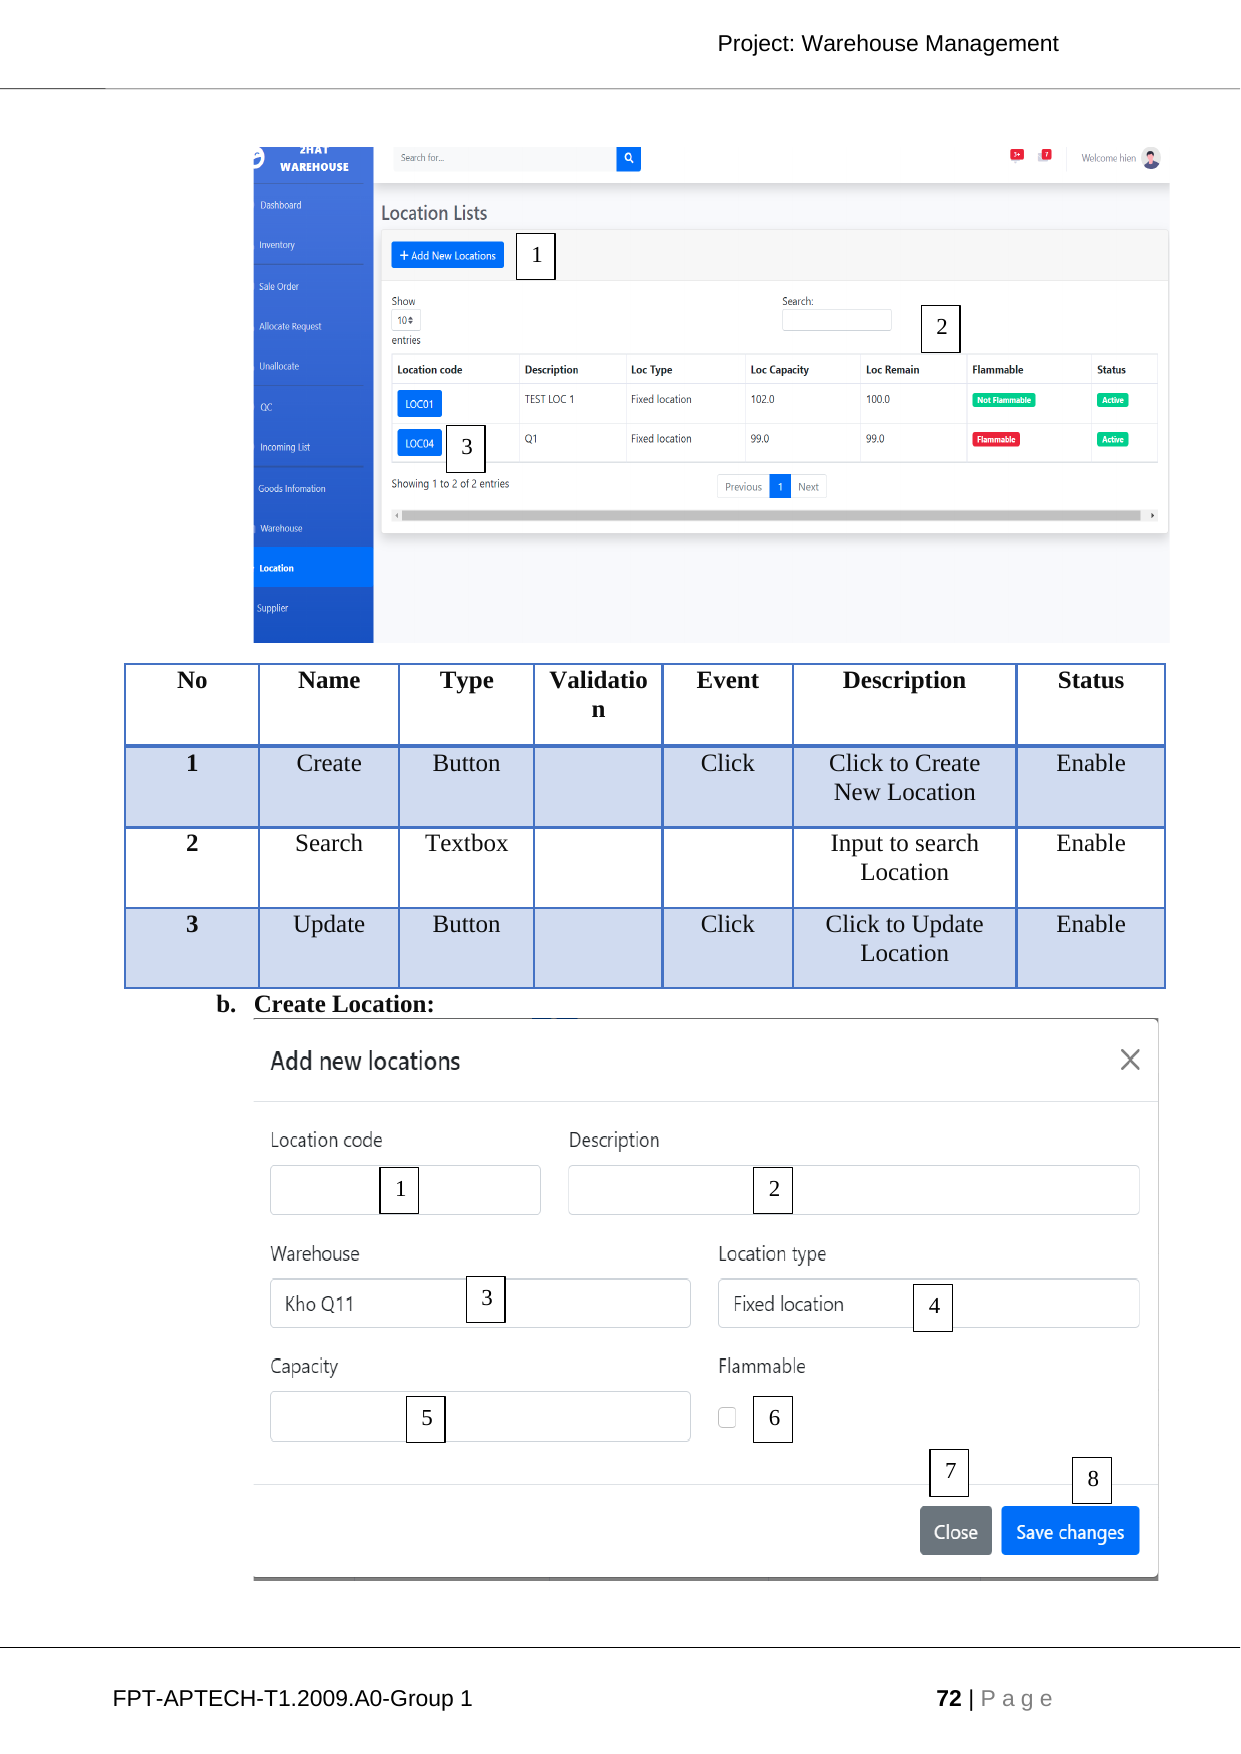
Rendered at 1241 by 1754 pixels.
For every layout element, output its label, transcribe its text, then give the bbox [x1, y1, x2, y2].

table_cell Click [664, 909, 792, 987]
table_header No [126, 665, 258, 743]
table_cell Click [664, 748, 792, 826]
table_header Description [794, 665, 1015, 743]
table_cell Enable [1018, 909, 1164, 987]
table_cell Click to Update Location [794, 909, 1015, 987]
table_header Event [664, 665, 792, 743]
table_cell Create [260, 748, 398, 826]
list Create Location: [216, 989, 1162, 1018]
table_cell 3 [126, 909, 258, 987]
table_cell Input to search Location [794, 829, 1015, 907]
table_header Status [1018, 665, 1164, 743]
picture [253, 1018, 1159, 1581]
table_cell Textbox [400, 829, 533, 907]
table_cell 2 [126, 829, 258, 907]
table_cell [535, 748, 661, 826]
table_header Validation [535, 665, 661, 743]
table_cell [535, 909, 661, 987]
picture [253, 147, 1170, 643]
table_cell 1 [126, 748, 258, 826]
table_cell [535, 829, 661, 907]
table_cell Enable [1018, 748, 1164, 826]
table_cell Update [260, 909, 398, 987]
table_cell Click to Create New Location [794, 748, 1015, 826]
table_header Type [400, 665, 533, 743]
table_cell Button [400, 909, 533, 987]
table_header Name [260, 665, 398, 743]
table_cell Search [260, 829, 398, 907]
table_cell Button [400, 748, 533, 826]
table_cell Enable [1018, 829, 1164, 907]
table_cell [664, 829, 792, 907]
